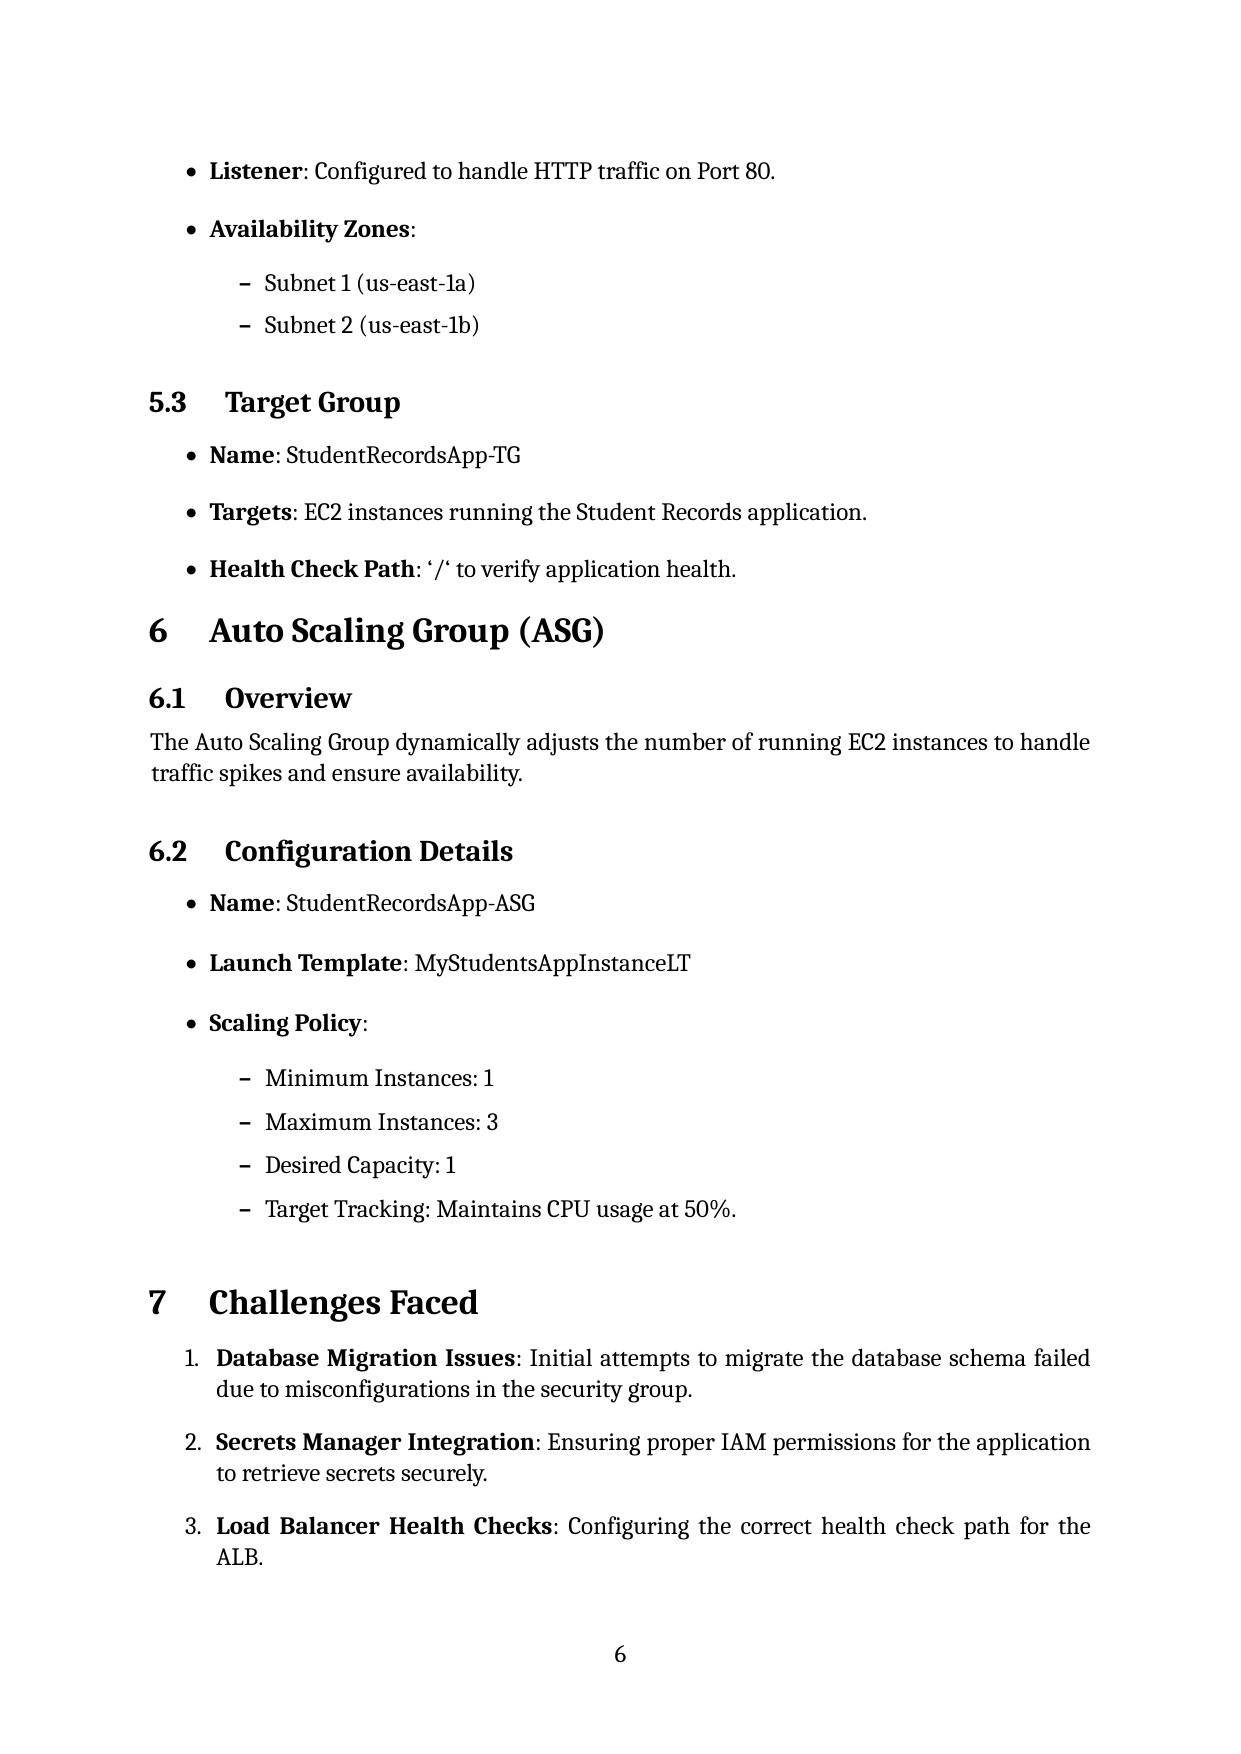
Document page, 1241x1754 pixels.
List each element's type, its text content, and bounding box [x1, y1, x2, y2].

list Target Tracking: Maintains CPU usage at 50%. [238, 1195, 1092, 1224]
list Availability Zones: [185, 213, 1092, 243]
list Minimum Instances: 1 [238, 1064, 1092, 1092]
list Desired Capacity: 1 [238, 1151, 1092, 1180]
list Name: StudentRecordsApp-ASG [185, 887, 1092, 918]
list Subnet 2 (us-east-1b) [238, 311, 1092, 339]
list Load Balancer Health Checks: Configuring the correct health check path for the ALB. [185, 1512, 1092, 1572]
list Secrets Manager Integration: Ensuring proper IAM permissions for the application to retrieve secrets securely. [185, 1428, 1092, 1488]
list Listener: Configured to handle HTTP traffic on Port 80. [185, 155, 1092, 186]
text The Auto Scaling Group dynamically adjusts the number of running EC2 instances to handle traffic spikes and ensure availability. [150, 728, 1092, 788]
subtitle Overview [148, 681, 1090, 716]
subtitle Auto Scaling Group (ASG) [148, 611, 1090, 651]
subtitle Challenges Faced [148, 1283, 1090, 1323]
list Launch Template: MyStudentsAppInstanceLT [185, 947, 1092, 978]
list Subnet 1 (us-east-1a) [238, 269, 1092, 298]
list Scaling Policy: [185, 1007, 1092, 1037]
list Name: StudentRecordsApp-TG [185, 439, 1092, 469]
subtitle Configuration Details [148, 834, 1090, 869]
subtitle Target Group [148, 386, 1090, 421]
list Database Migration Issues: Initial attempts to migrate the database schema failed due to misconfigurations in the security group. [185, 1343, 1092, 1403]
list Targets: EC2 instances running the Student Records application. [185, 496, 1092, 527]
list Health Check Path: ‘/‘ to verify application health. [185, 553, 1092, 584]
list Maximum Instances: 3 [238, 1107, 1092, 1136]
